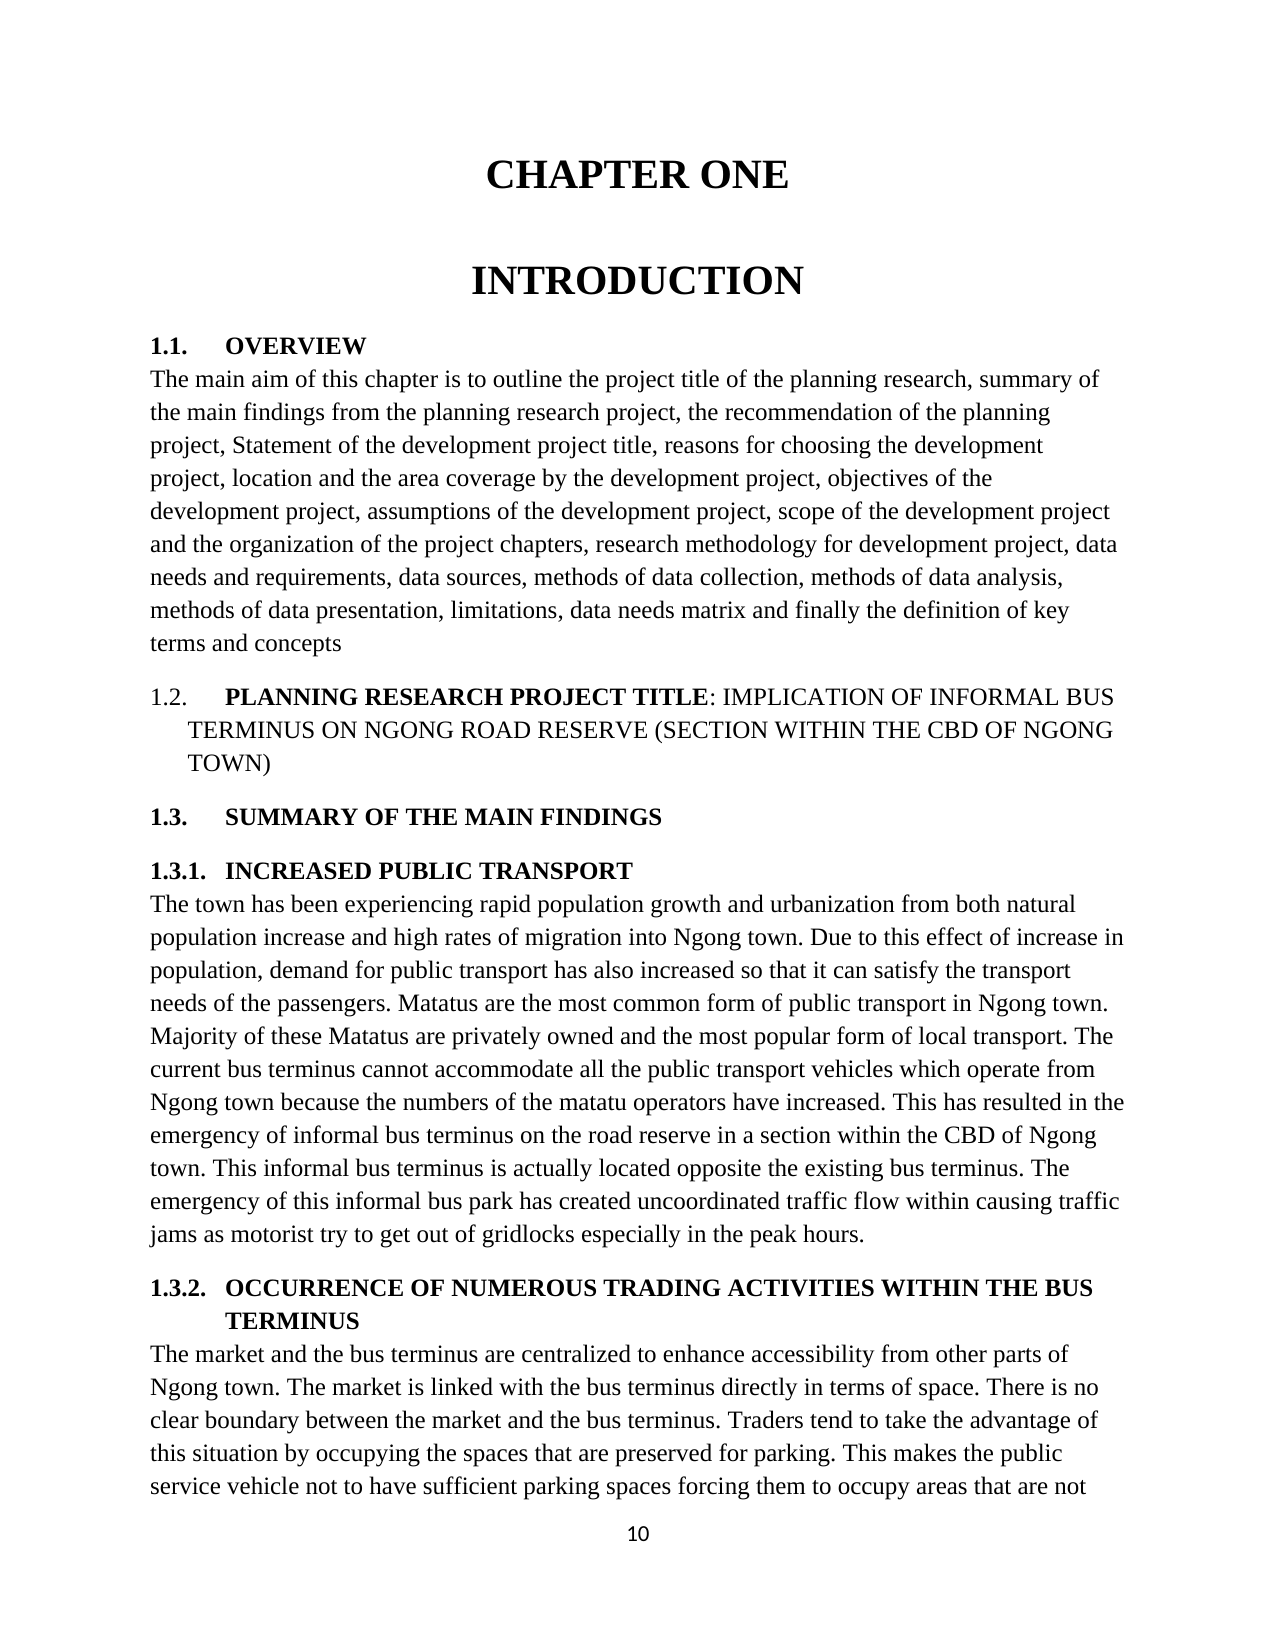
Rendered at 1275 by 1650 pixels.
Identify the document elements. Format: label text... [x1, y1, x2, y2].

text The main aim of this chapter is to outline the project title of the planning research, summary of the main findings from the planning research project, the recommendation of the planning project, Statement of the development project title, reasons for choosing the development project, location and the area coverage by the development project, objectives of the development project, assumptions of the development project, scope of the development project and the organization of the project chapters, research methodology for development project, data needs and requirements, data sources, methods of data collection, methods of data analysis, methods of data presentation, limitations, data needs matrix and finally the definition of key terms and concepts [150, 364, 1125, 657]
subtitle CHAPTER ONE [150, 150, 1125, 198]
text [150, 1339, 1125, 1500]
subtitle INTRODUCTION [150, 255, 1125, 303]
text The town has been experiencing rapid population growth and urbanization from both natural population increase and high rates of migration into Ngong town. Due to this effect of increase in population, demand for public transport has also increased so that it can satisfy the transport needs of the passengers. Matatus are the most common form of public transport in Ngong town. Majority of these Matatus are privately owned and the most popular form of local transport. The current bus terminus cannot accommodate all the public transport vehicles which operate from Ngong town because the numbers of the matatu operators have increased. This has resulted in the emergency of informal bus terminus on the road reserve in a section within the CBD of Ngong town. This informal bus terminus is actually located opposite the existing bus terminus. The emergency of this informal bus park has created uncoordinated traffic flow within causing traffic jams as motorist try to get out of gridlocks especially in the peak hours. [150, 889, 1125, 1248]
subtitle OCCURRENCE OF NUMEROUS TRADING ACTIVITIES WITHIN THE BUS TERMINUS [150, 1273, 1125, 1335]
subtitle OVERVIEW [150, 331, 1125, 360]
subtitle SUMMARY OF THE MAIN FINDINGS [150, 802, 1125, 831]
list PLANNING RESEARCH PROJECT TITLE: IMPLICATION OF INFORMAL BUS TERMINUS ON NGONG ROAD RESERVE (SECTION WITHIN THE CBD OF NGONG TOWN) [150, 682, 1125, 777]
subtitle INCREASED PUBLIC TRANSPORT [150, 856, 1125, 884]
